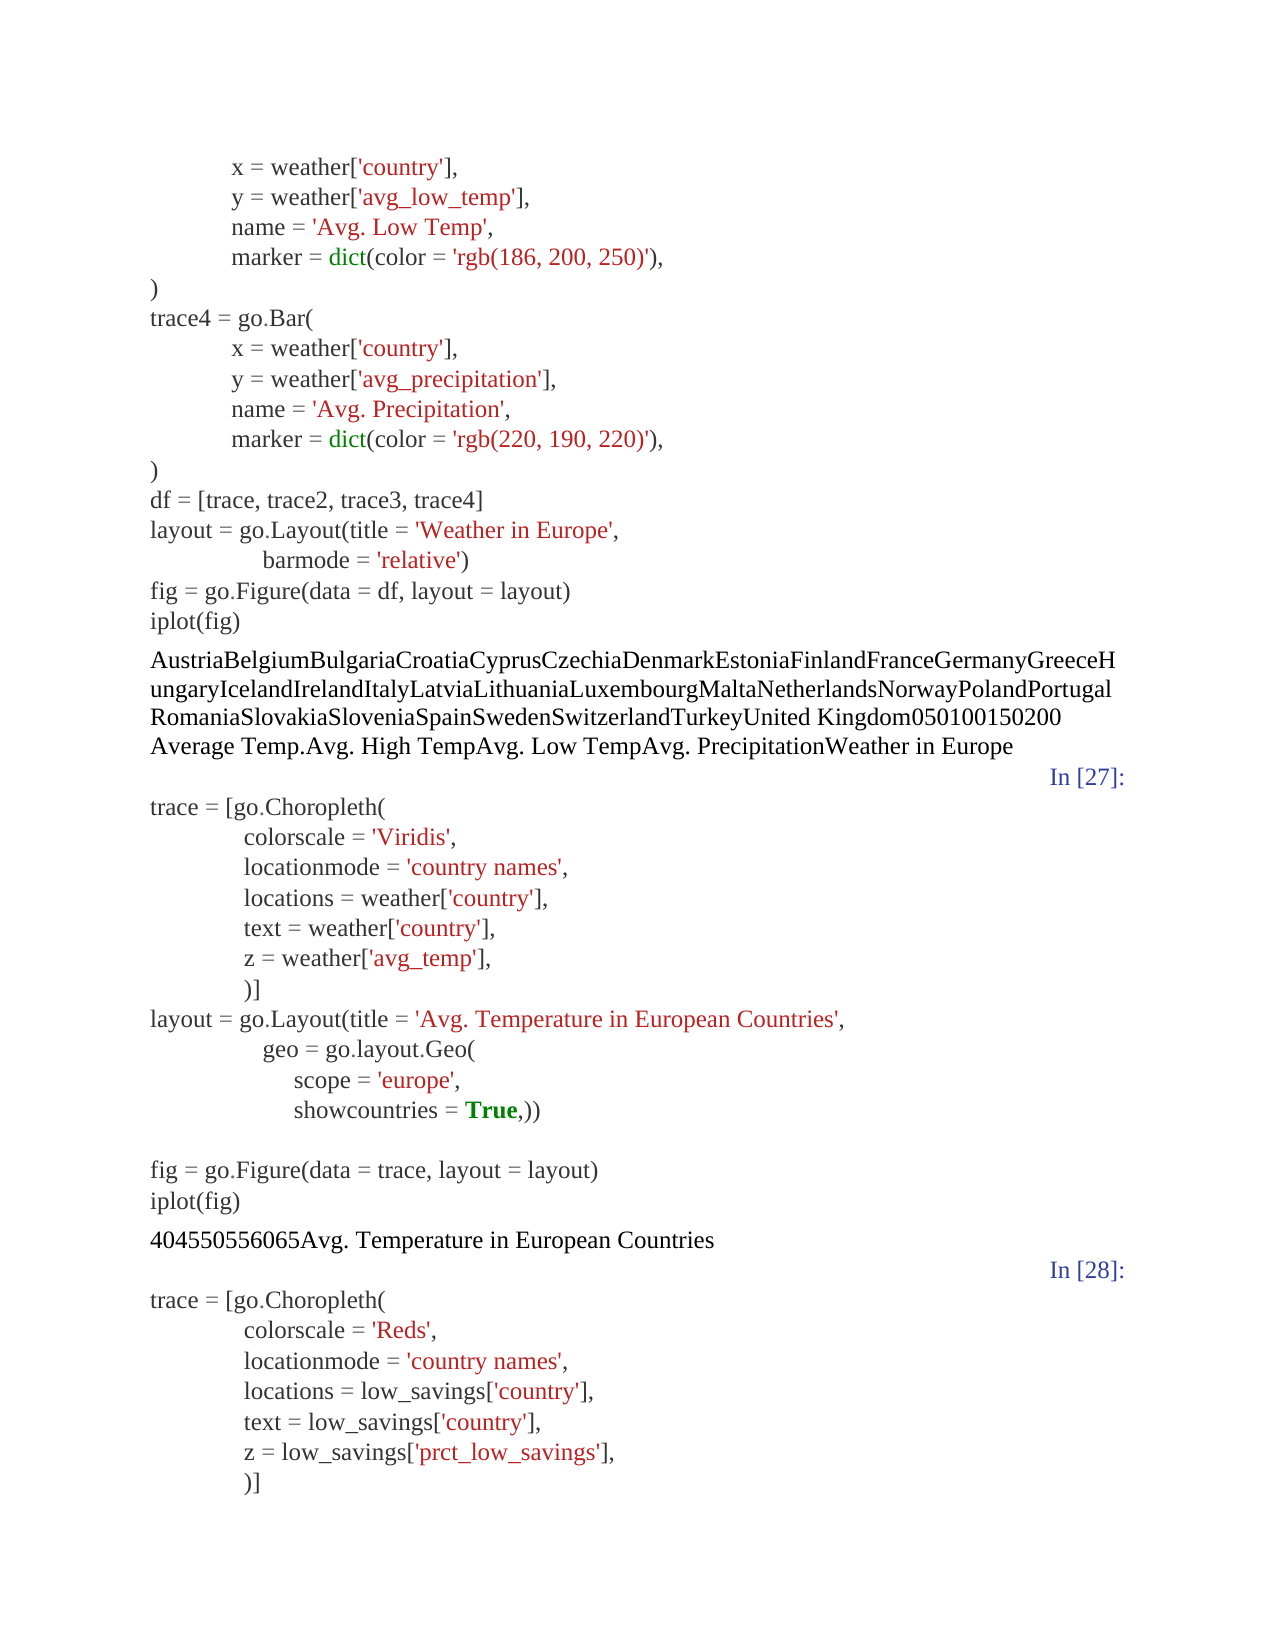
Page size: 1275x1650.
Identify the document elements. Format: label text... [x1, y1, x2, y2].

text locationmode = 'country names', [150, 1344, 1125, 1375]
text ) [150, 271, 1125, 302]
text locationmode = 'country names', [150, 851, 1125, 881]
text In [28]: [150, 1253, 1125, 1284]
text name = 'Avg. Low Temp', [150, 211, 1125, 241]
text layout = go.Layout(title = 'Weather in Europe', [150, 514, 1125, 544]
text y = weather['avg_low_temp'], [150, 180, 1125, 211]
text x = weather['country'], [150, 332, 1125, 362]
text scope = 'europe', [150, 1063, 1125, 1093]
text fig = go.Figure(data = trace, layout = layout) [150, 1154, 1125, 1184]
text df = [trace, trace2, trace3, trace4] [150, 483, 1125, 514]
text 404550556065Avg. Temperature in European Countries [150, 1225, 1125, 1253]
text showcountries = True,)) [150, 1093, 1125, 1124]
text layout = go.Layout(title = 'Avg. Temperature in European Countries', [150, 1002, 1125, 1033]
text iplot(fig) [150, 605, 1125, 635]
text geo = go.layout.Geo( [150, 1033, 1125, 1063]
text marker = dict(color = 'rgb(220, 190, 220)'), [150, 423, 1125, 453]
text Average Temp.Avg. High TempAvg. Low TempAvg. PrecipitationWeather in Europe [150, 731, 1125, 760]
text text = weather['country'], [150, 912, 1125, 942]
text barmode = 'relative') [150, 544, 1125, 574]
text trace = [go.Choropleth( [150, 790, 1125, 821]
text In [27]: [150, 760, 1125, 790]
text marker = dict(color = 'rgb(186, 200, 250)'), [150, 241, 1125, 271]
text AustriaBelgiumBulgariaCroatiaCyprusCzechiaDenmarkEstoniaFinlandFranceGermanyGreeceHungaryIcelandIrelandItalyLatviaLithuaniaLuxembourgMaltaNetherlandsNorwayPolandPortugalRomaniaSlovakiaSloveniaSpainSwedenSwitzerlandTurkeyUnited Kingdom050100150200 [150, 645, 1125, 731]
text colorscale = 'Viridis', [150, 821, 1125, 851]
text trace = [go.Choropleth( [150, 1284, 1125, 1314]
text y = weather['avg_precipitation'], [150, 362, 1125, 392]
text fig = go.Figure(data = df, layout = layout) [150, 574, 1125, 605]
text )] [150, 1466, 1125, 1496]
text ) [150, 453, 1125, 483]
text locations = low_savings['country'], [150, 1375, 1125, 1405]
text )] [150, 972, 1125, 1002]
text x = weather['country'], [150, 150, 1125, 180]
text colorscale = 'Reds', [150, 1314, 1125, 1344]
text trace4 = go.Bar( [150, 302, 1125, 332]
text text = low_savings['country'], [150, 1405, 1125, 1435]
text locations = weather['country'], [150, 881, 1125, 912]
text z = low_savings['prct_low_savings'], [150, 1435, 1125, 1466]
text iplot(fig) [150, 1184, 1125, 1215]
text name = 'Avg. Precipitation', [150, 392, 1125, 423]
text z = weather['avg_temp'], [150, 942, 1125, 972]
